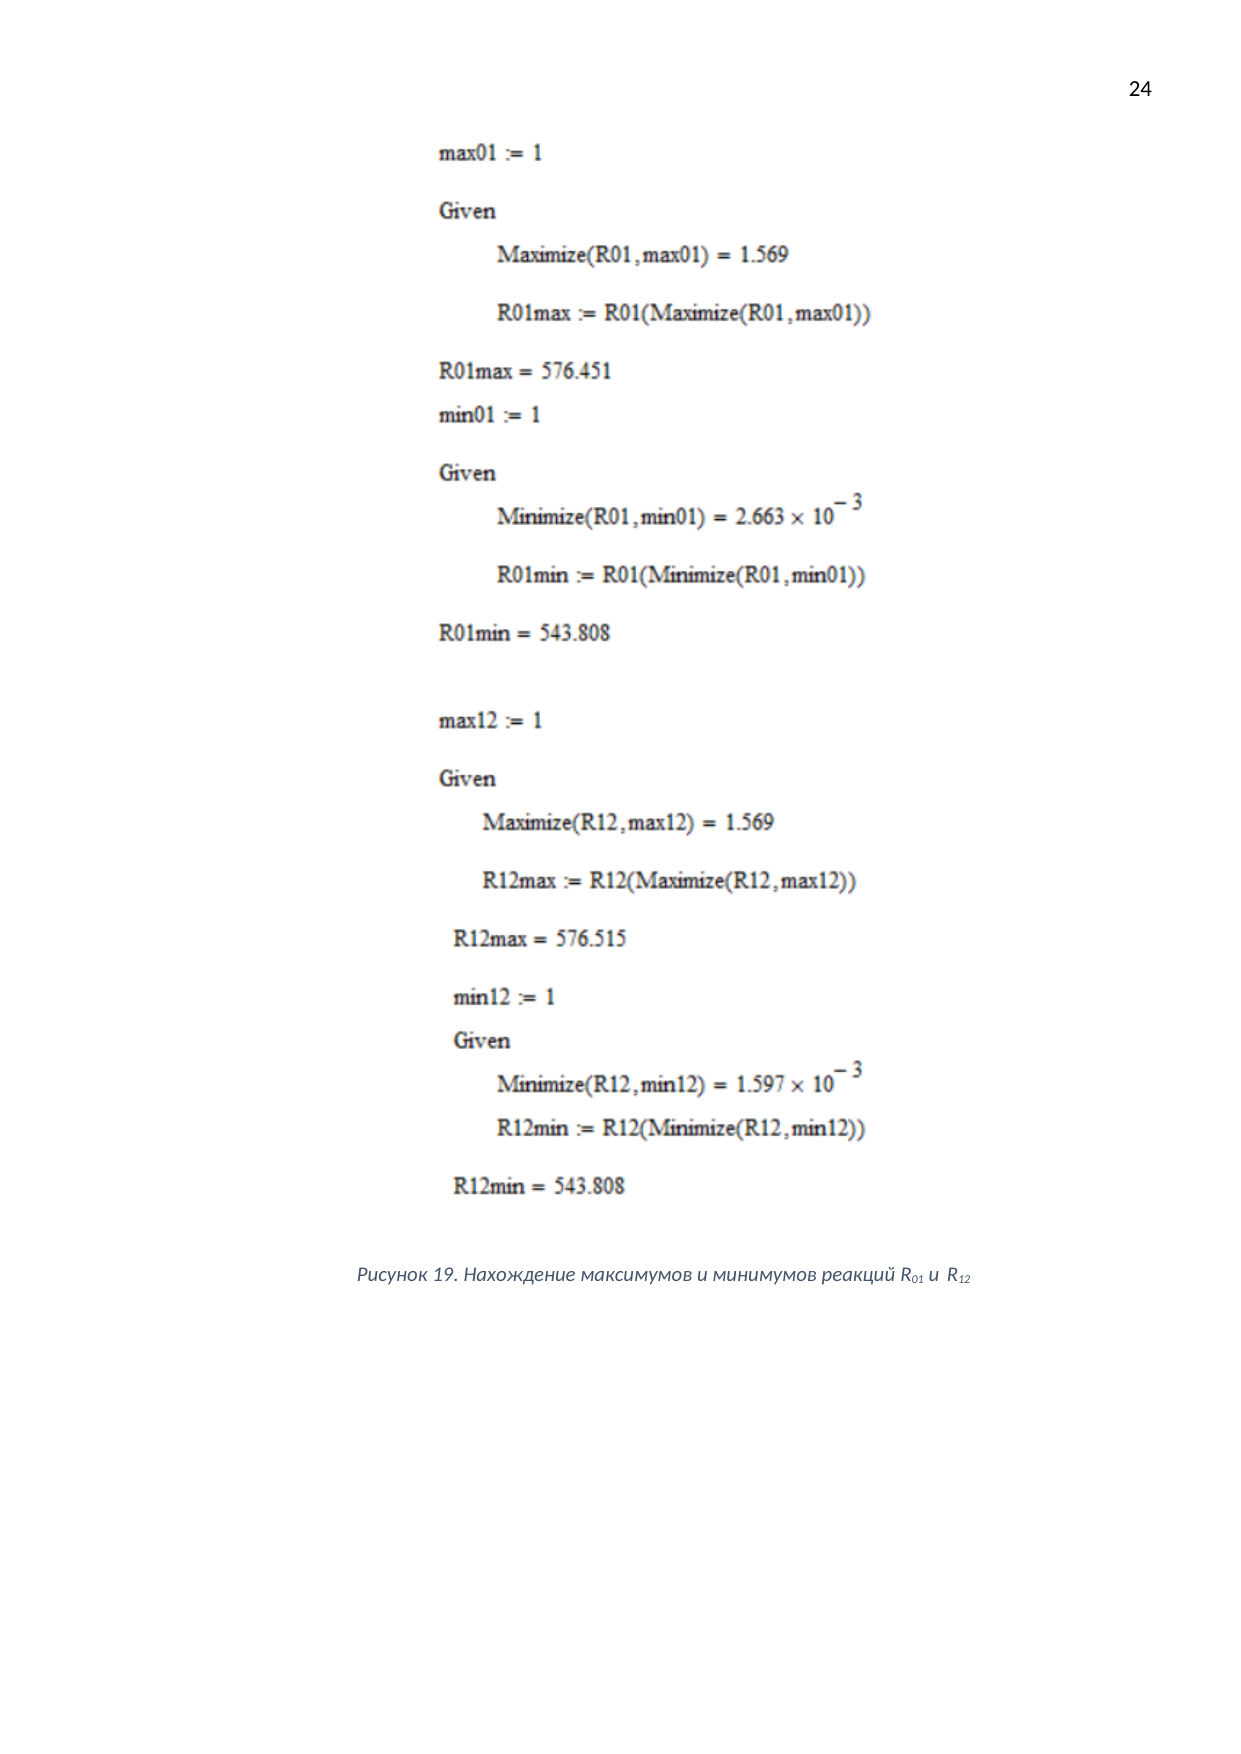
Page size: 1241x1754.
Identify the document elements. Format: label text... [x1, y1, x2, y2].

picture [428, 132, 901, 1222]
text Рисунок 19. Нахождение максимумов и минимумов реакций R01 и R12 [177, 1261, 1152, 1286]
